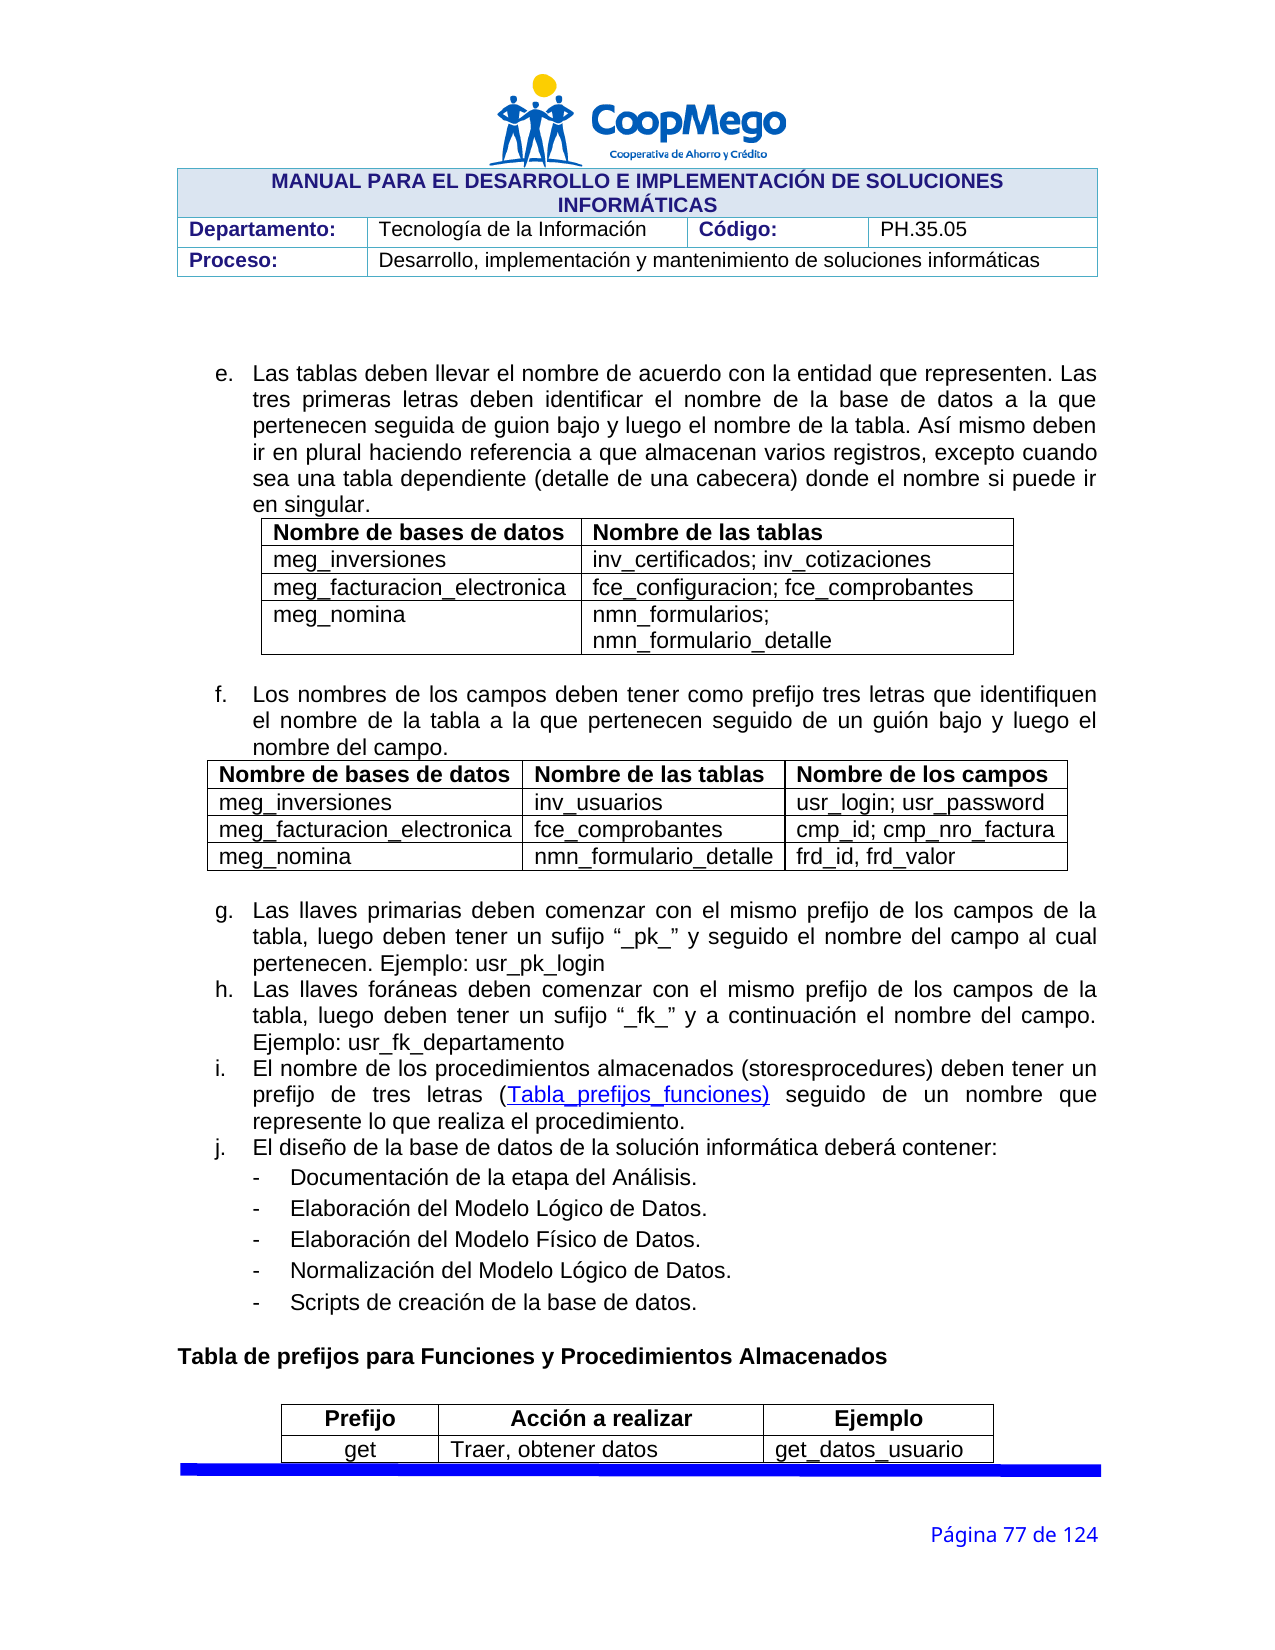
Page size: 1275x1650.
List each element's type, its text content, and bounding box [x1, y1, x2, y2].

table_cell fce_comprobantes [523, 816, 784, 842]
table_header Nombre de bases de datos [208, 761, 522, 787]
list Scripts de creación de la base de datos. [252, 1286, 1098, 1317]
table_cell meg_inversiones [208, 789, 522, 815]
table_cell inv_usuarios [523, 789, 784, 815]
table_cell meg_nomina [262, 601, 581, 653]
list Documentación de la etapa del Análisis. [252, 1161, 1098, 1192]
list Las llaves foráneas deben comenzar con el mismo prefijo de los campos de la tabla, luego deben tener un sufijo “_fk_” y a continuación el nombre del campo. Ejemplo: usr_fk_departamento [215, 976, 1098, 1055]
table_cell get [282, 1436, 438, 1462]
table_cell cmp_id; cmp_nro_factura [786, 816, 1067, 842]
list El nombre de los procedimientos almacenados (storesprocedures) deben tener un prefijo de tres letras (Tabla_prefijos_funciones) seguido de un nombre que represente lo que realiza el procedimiento. [215, 1055, 1098, 1134]
table_cell meg_nomina [208, 843, 522, 869]
table_header Prefijo [282, 1405, 438, 1435]
table_header Nombre de bases de datos [262, 519, 581, 545]
table_cell nmn_formularios; nmn_formulario_detalle [582, 601, 1013, 653]
table_header Ejemplo [764, 1405, 993, 1435]
list Las llaves primarias deben comenzar con el mismo prefijo de los campos de la tabla, luego deben tener un sufijo “_pk_” y seguido el nombre del campo al cual pertenecen. Ejemplo: usr_pk_login [215, 897, 1098, 976]
picture [488, 73, 787, 168]
table_cell nmn_formulario_detalle [523, 843, 784, 869]
list Los nombres de los campos deben tener como prefijo tres letras que identifiquen el nombre de la tabla a la que pertenecen seguido de un guión bajo y luego el nombre del campo. [215, 681, 1098, 760]
table_cell meg_inversiones [262, 546, 581, 572]
list Las tablas deben llevar el nombre de acuerdo con la entidad que representen. Las tres primeras letras deben identificar el nombre de la base de datos a la que pertenecen seguida de guion bajo y luego el nombre de la tabla. Así mismo deben ir en plural haciendo referencia a que almacenan varios registros, excepto cuando sea una tabla dependiente (detalle de una cabecera) donde el nombre si puede ir en singular. [215, 359, 1098, 518]
table_cell usr_login; usr_password [786, 789, 1067, 815]
table_header Acción a realizar [439, 1405, 763, 1435]
list El diseño de la base de datos de la solución informática deberá contener: [215, 1134, 1098, 1161]
table_cell fce_configuracion; fce_comprobantes [582, 574, 1013, 600]
list Normalización del Modelo Lógico de Datos. [252, 1254, 1098, 1286]
table_cell Traer, obtener datos [439, 1436, 763, 1462]
table_cell meg_facturacion_electronica [262, 574, 581, 600]
list Elaboración del Modelo Lógico de Datos. [252, 1192, 1098, 1223]
table_header Nombre de las tablas [582, 519, 1013, 545]
table_cell get_datos_usuario [764, 1436, 993, 1462]
table_cell meg_facturacion_electronica [208, 816, 522, 842]
table_header Nombre de los campos [786, 761, 1067, 787]
list Elaboración del Modelo Físico de Datos. [252, 1223, 1098, 1254]
table_cell frd_id, frd_valor [786, 843, 1067, 869]
text Tabla de prefijos para Funciones y Procedimientos Almacenados [177, 1343, 1098, 1369]
table_cell inv_certificados; inv_cotizaciones [582, 546, 1013, 572]
table_header Nombre de las tablas [523, 761, 784, 787]
